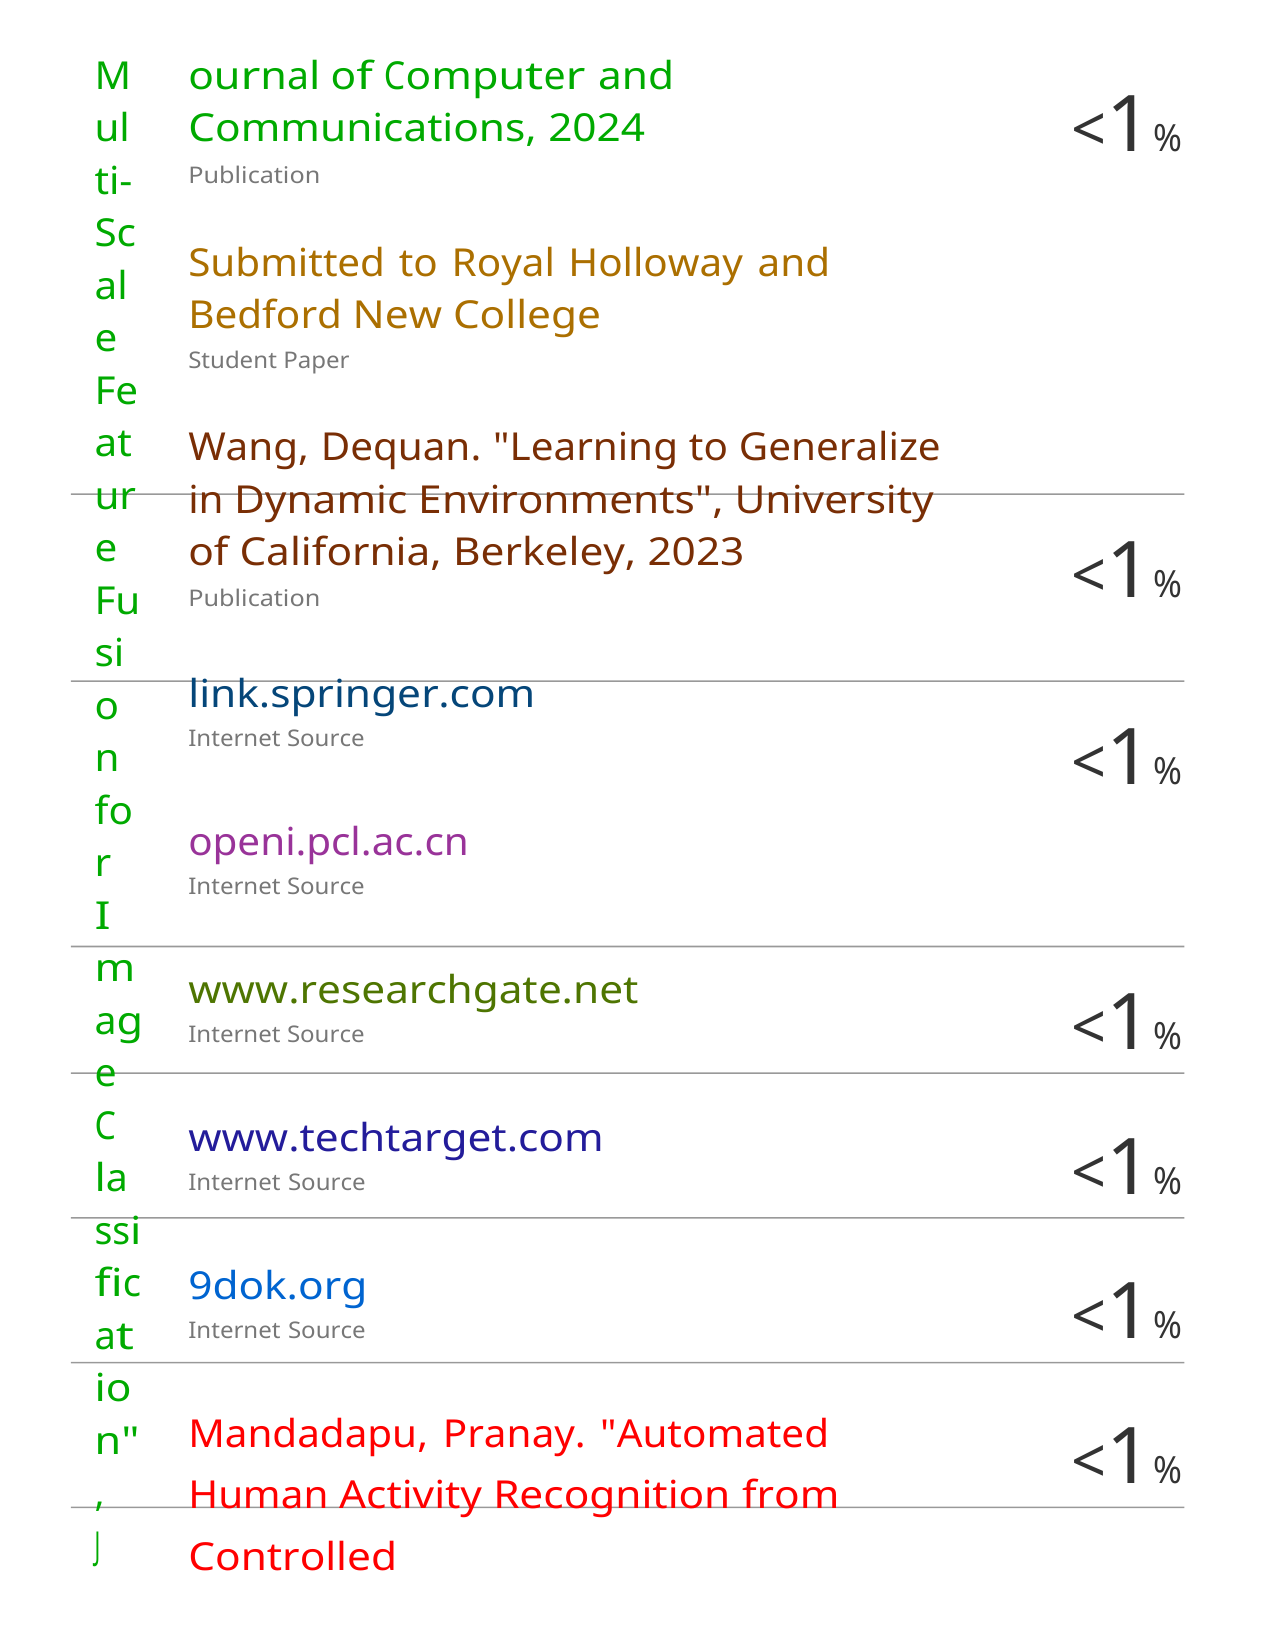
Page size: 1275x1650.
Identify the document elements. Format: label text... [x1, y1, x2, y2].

text <1% [1072, 701, 1196, 807]
subtitle www.techtarget.com [188, 1110, 971, 1162]
text Publication [188, 159, 971, 191]
subtitle link.springer.com [188, 666, 971, 718]
text <1% [1072, 1111, 1196, 1217]
subtitle openi.pcl.ac.cn [188, 814, 971, 866]
subtitle Mandadapu, Pranay. "Automated Human Activity Recognition from Controlled [188, 1406, 967, 1581]
subtitle www.researchgate.net [188, 962, 971, 1014]
text <1% [1072, 966, 1196, 1072]
subtitle Submitted to Royal Holloway and Bedford New College [188, 235, 967, 340]
text <1% [1072, 1255, 1196, 1362]
subtitle Wang, Dequan. "Learning to Generalize in Dynamic Environments", University of California, Berkeley, 2023 [188, 419, 951, 577]
text Internet Source [188, 722, 971, 753]
text <1% [1072, 1400, 1196, 1507]
text <1% [1072, 513, 1196, 620]
text Internet Source [188, 1018, 971, 1049]
text Publication [188, 581, 971, 613]
text Internet Source [188, 1166, 971, 1197]
subtitle 9dok.org [188, 1258, 971, 1311]
text <1% [1072, 68, 1196, 174]
text Internet Source [188, 1314, 971, 1346]
text Internet Source [188, 870, 971, 901]
text Student Paper [188, 344, 971, 375]
